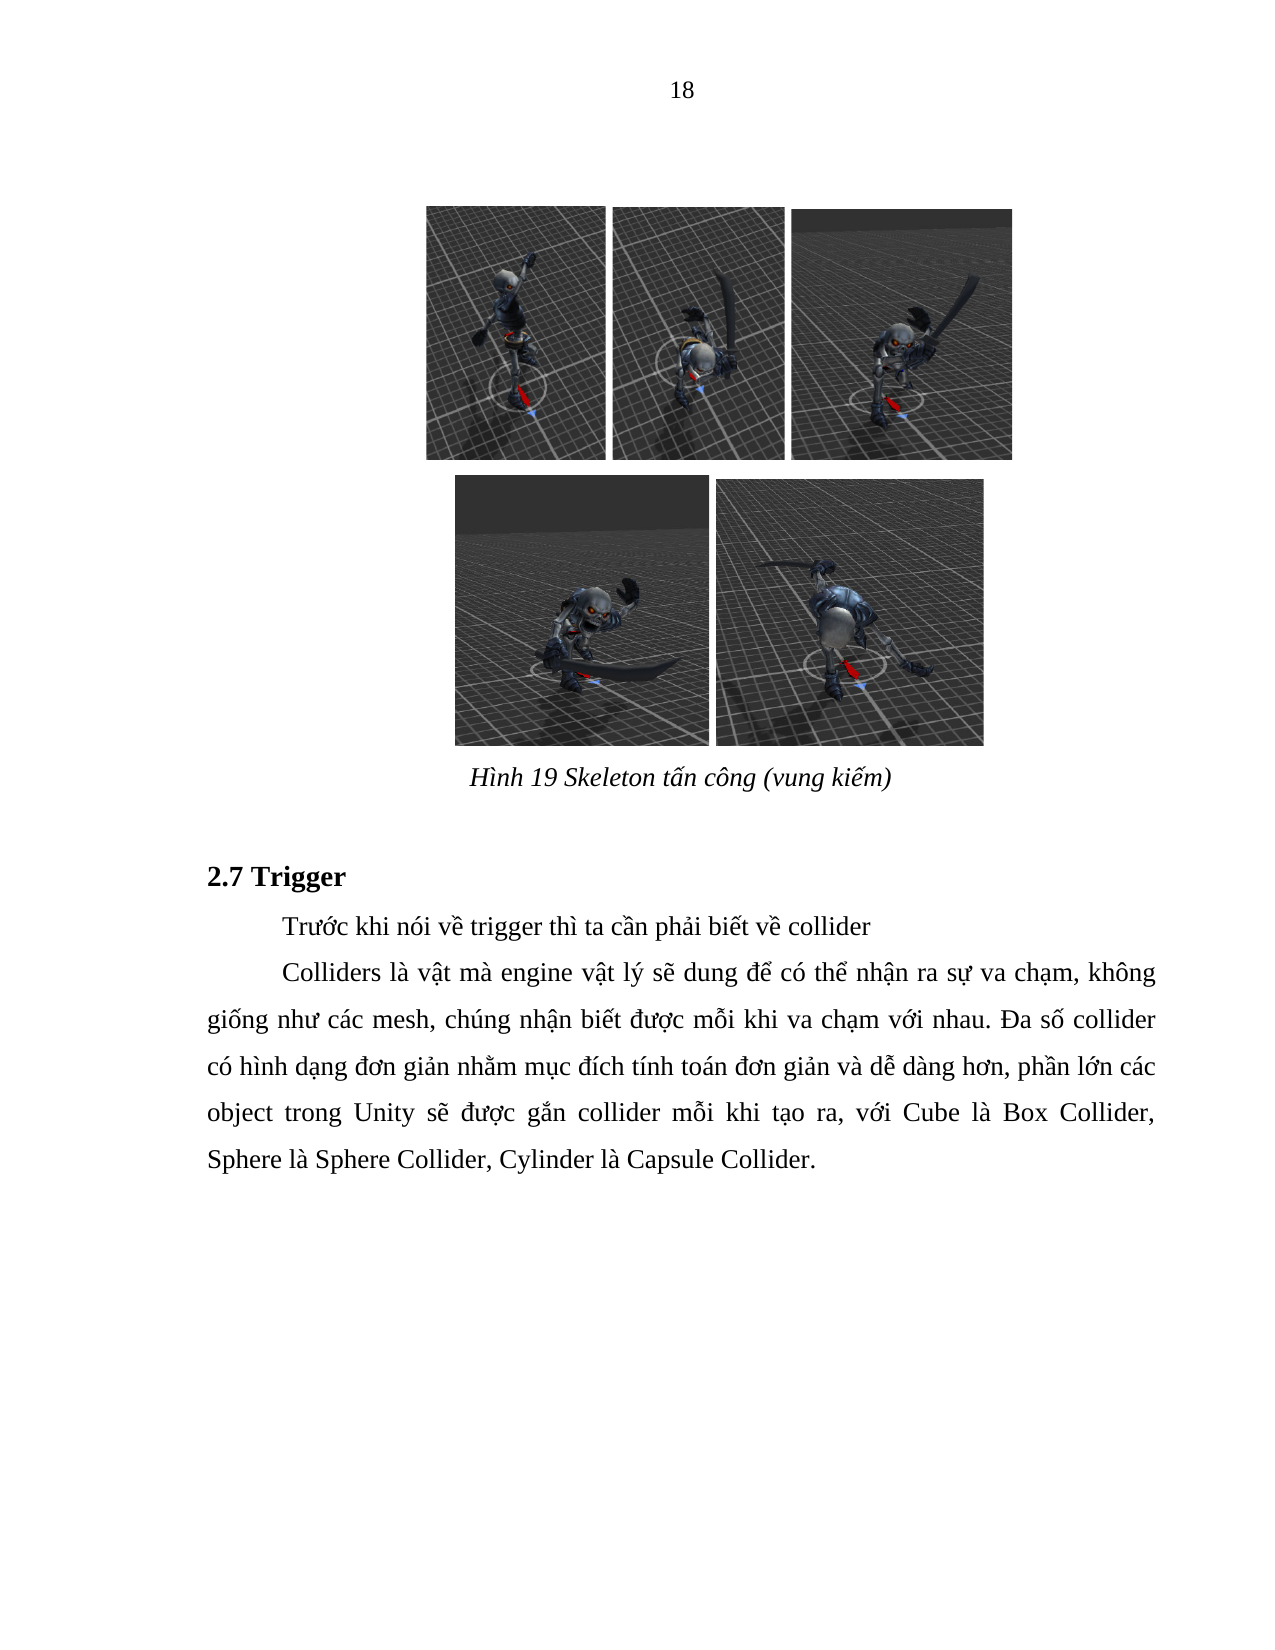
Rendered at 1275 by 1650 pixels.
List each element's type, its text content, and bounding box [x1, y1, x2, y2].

text Hình 19 Skeleton tấn công (vung kiếm) [207, 761, 1157, 792]
text 2.7 Trigger [207, 859, 1157, 893]
text Colliders là vật mà engine vật lý sẽ dung để có thể nhận ra sự va chạm, không giống như các mesh, chúng nhận biết được mỗi khi va chạm với nhau. Đa số collider có hình dạng đơn giản nhằm mục đích tính toán đơn giản và dễ dàng hơn, phần lớn các object trong Unity sẽ được gắn collider mỗi khi tạo ra, với Cube là Box Collider, Sphere là Sphere Collider, Cylinder là Capsule Collider. [207, 956, 1157, 1174]
picture [791, 209, 1013, 460]
picture [455, 475, 710, 746]
text Trước khi nói về trigger thì ta cần phải biết về collider [207, 910, 1157, 941]
picture [716, 479, 984, 746]
picture [426, 206, 606, 460]
picture [612, 207, 785, 460]
